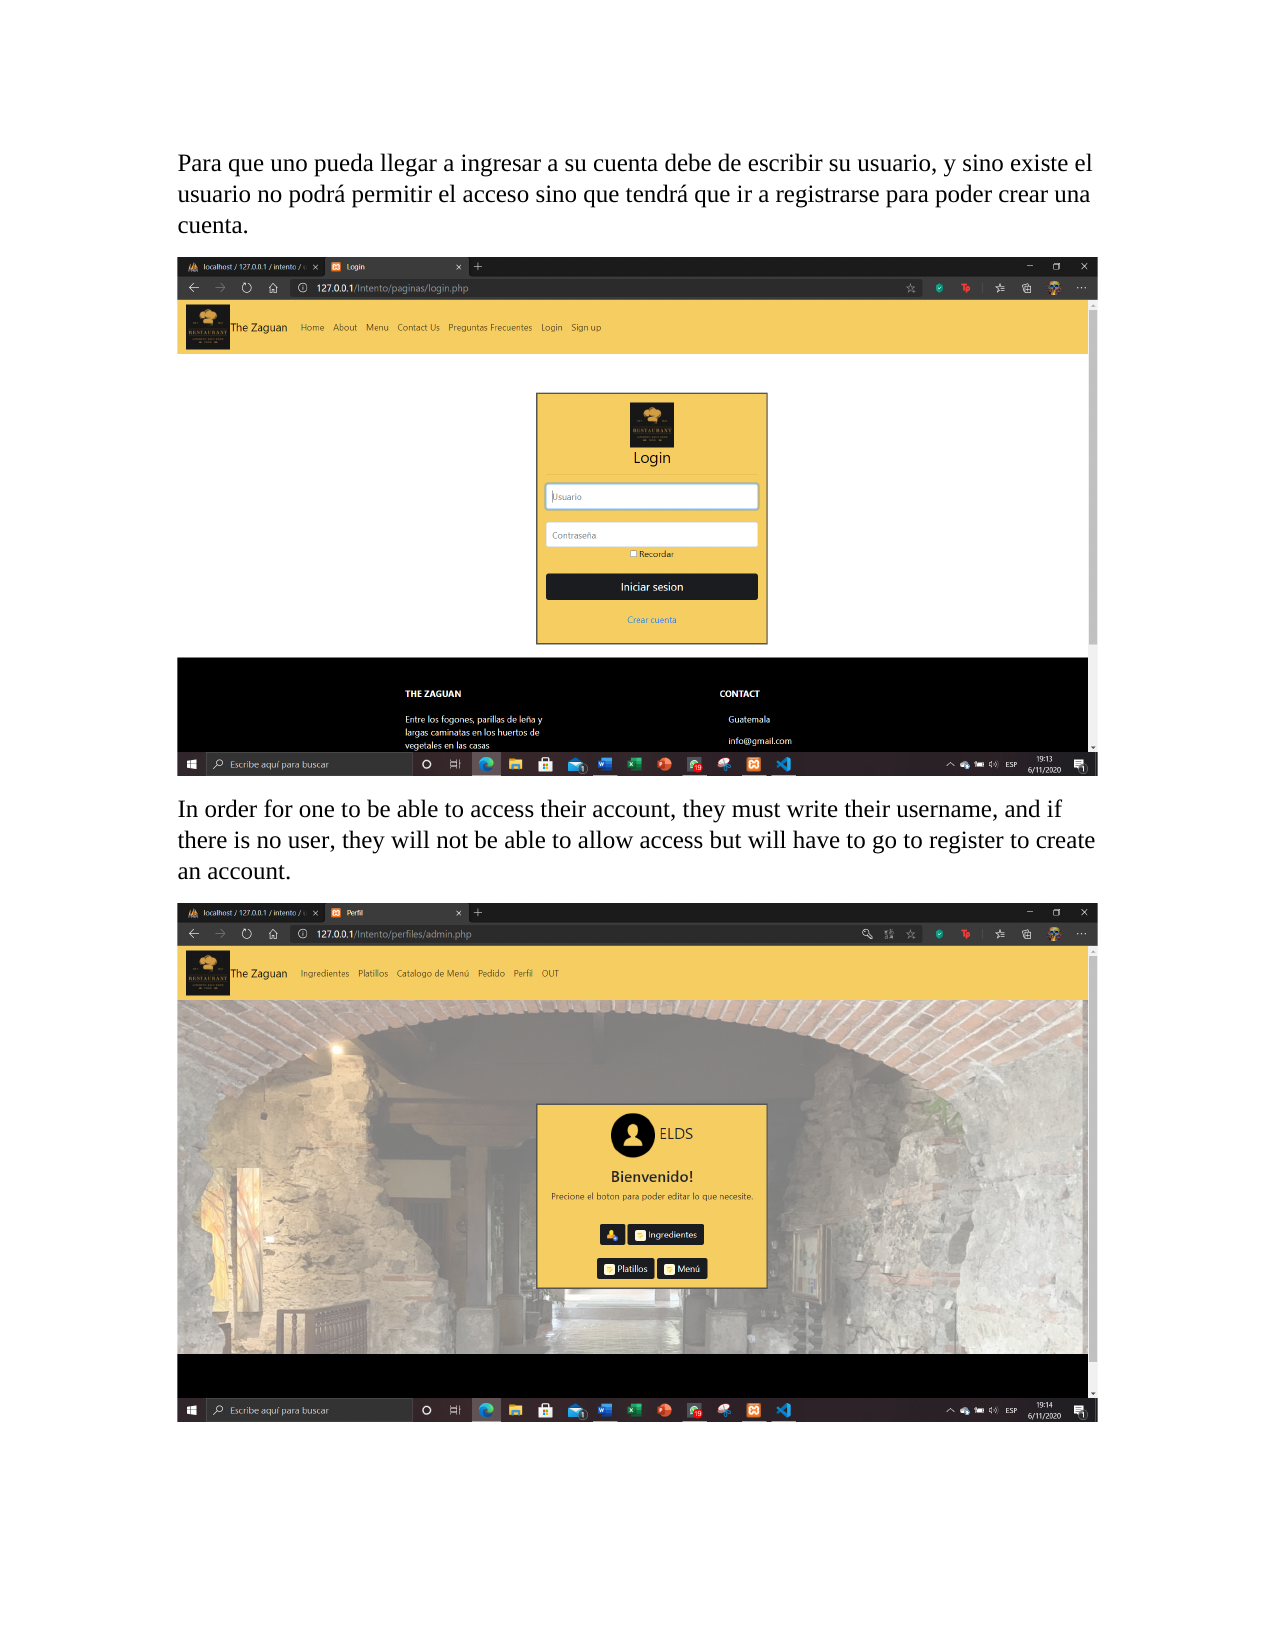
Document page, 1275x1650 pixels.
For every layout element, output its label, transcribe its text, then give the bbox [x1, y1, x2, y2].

text Para que uno pueda llegar a ingresar a su cuenta debe de escribir su usuario, y sino existe el usuario no podrá permitir el acceso sino que tendrá que ir a registrarse para poder crear una cuenta. [177, 148, 1098, 238]
picture [177, 903, 1098, 1422]
picture [177, 257, 1098, 776]
text In order for one to be able to access their account, they must write their username, and if there is no user, they will not be able to allow access but will have to go to register to create an account. [177, 794, 1098, 885]
